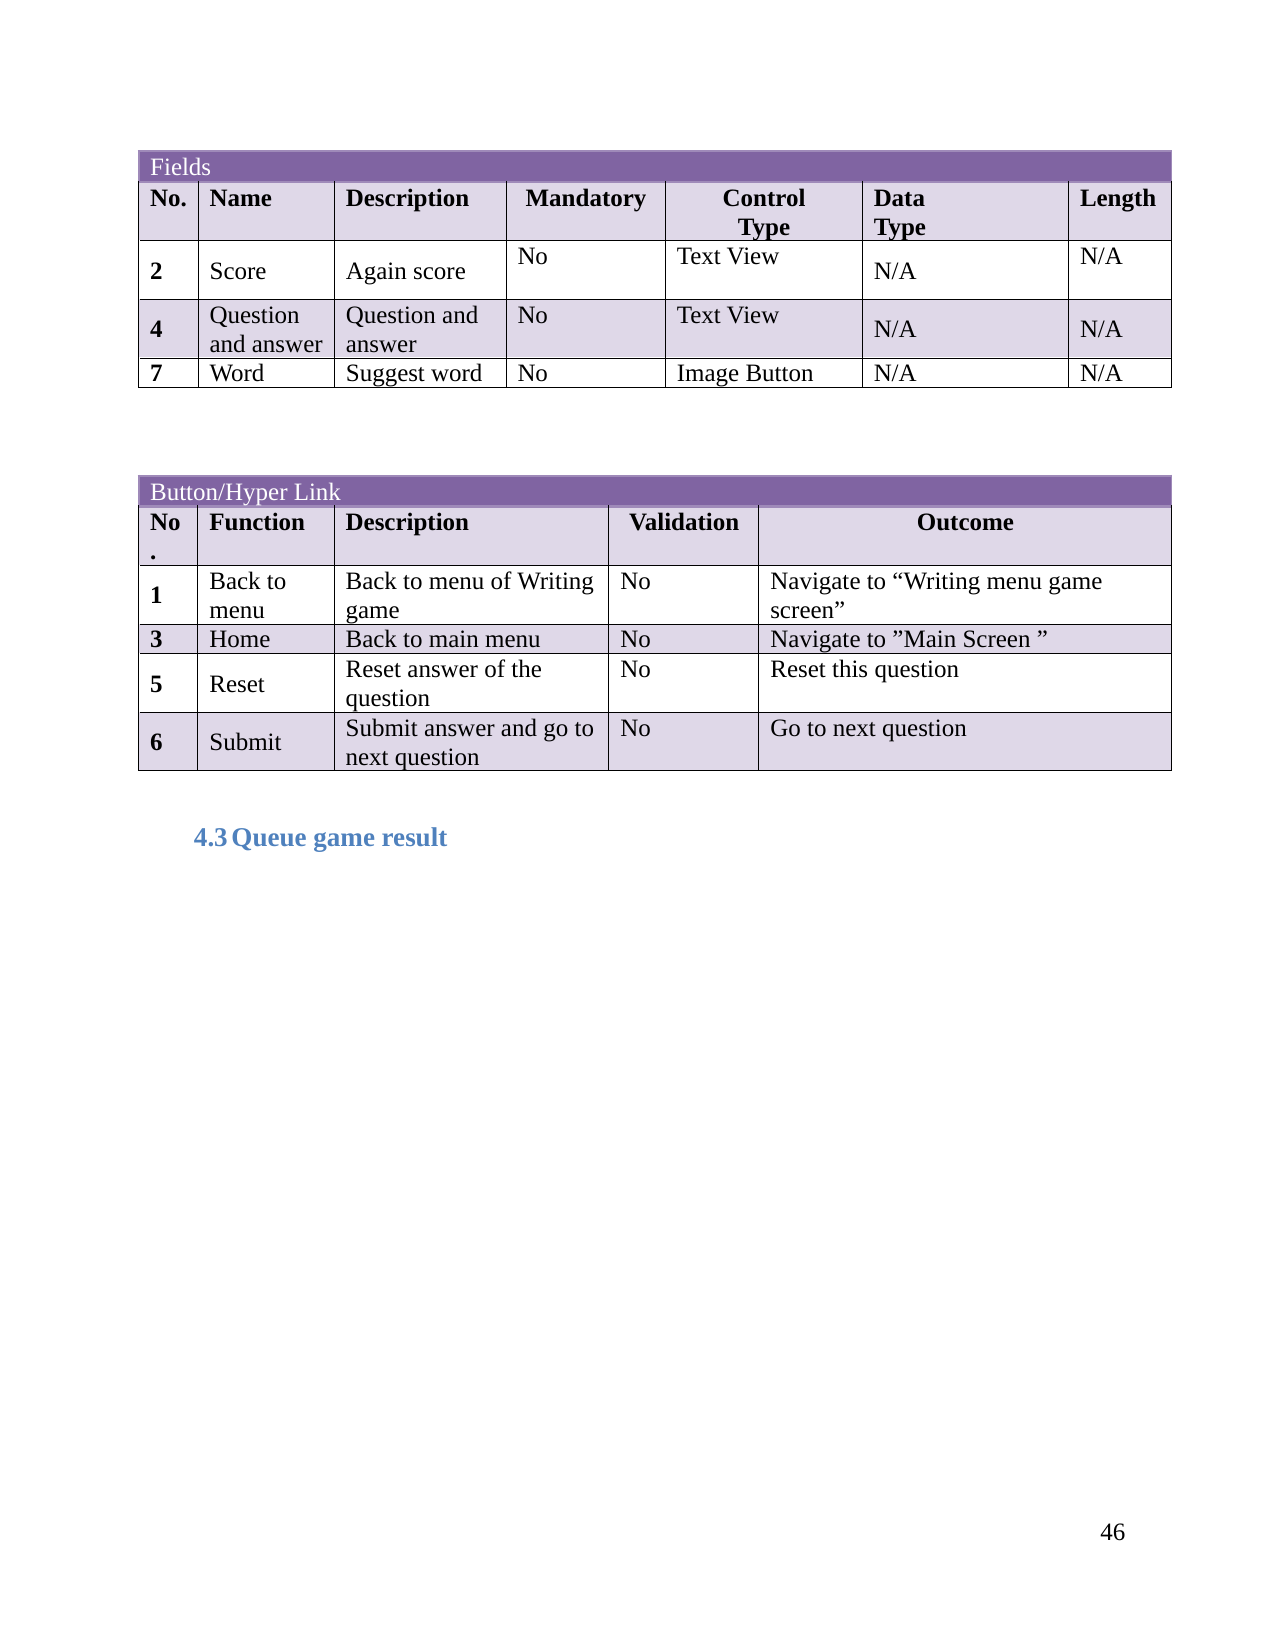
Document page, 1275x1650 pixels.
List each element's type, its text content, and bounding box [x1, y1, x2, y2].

table_cell Suggest word [335, 359, 506, 387]
table_cell Control Type [666, 183, 862, 240]
table_cell No [609, 654, 758, 712]
table_cell Back to menu of Writing game [335, 566, 608, 623]
table_cell Description [335, 183, 506, 240]
table_cell No [609, 713, 758, 770]
table_cell Reset this question [759, 654, 1171, 712]
table_cell No. [139, 183, 198, 240]
table_cell Go to next question [759, 713, 1171, 770]
table_cell N/A [863, 300, 1068, 357]
table_cell No [507, 241, 665, 299]
table_cell Submit [198, 713, 334, 770]
table_cell 2 [139, 240, 198, 299]
table_cell Mandatory [507, 183, 665, 240]
table_cell Description [335, 508, 608, 565]
table_cell Navigate to ”Main Screen ” [759, 625, 1171, 653]
table_cell Function [198, 508, 334, 565]
table_cell Text View [666, 300, 862, 357]
table_cell N/A [1069, 300, 1171, 357]
table_cell Image Button [666, 359, 862, 387]
subtitle Queue game result [194, 821, 1125, 852]
table_cell N/A [863, 359, 1068, 387]
table_cell Name [199, 183, 334, 240]
table_cell 3 [139, 624, 197, 653]
table_cell No [609, 566, 758, 623]
table_cell No [507, 300, 665, 357]
table_cell No [609, 625, 758, 653]
table_cell Home [198, 625, 334, 653]
table_cell Text View [666, 241, 862, 299]
table_cell 6 [139, 712, 197, 770]
table_cell Again score [335, 241, 506, 299]
table_cell Back to menu [198, 566, 334, 623]
table_cell No [507, 359, 665, 387]
table_cell 4 [139, 299, 198, 357]
table_cell Submit answer and go to next question [335, 713, 608, 770]
table_cell Length [1069, 183, 1171, 240]
table_cell Score [199, 241, 334, 299]
table_cell Question and answer [335, 300, 506, 357]
table_cell 1 [139, 565, 197, 623]
table_cell No. [139, 508, 197, 565]
table_cell 5 [139, 653, 197, 712]
table_cell Validation [609, 508, 758, 565]
table_cell Reset answer of the question [335, 654, 608, 712]
table_cell Navigate to “Writing menu game screen” [759, 566, 1171, 623]
table_cell N/A [1069, 359, 1171, 387]
table_cell N/A [1069, 241, 1171, 299]
table_cell Outcome [759, 508, 1171, 565]
table_header Fields [140, 152, 1171, 181]
table_cell N/A [863, 241, 1068, 299]
table_cell Data Type [863, 183, 1068, 240]
table_cell Question and answer [199, 300, 334, 357]
table_cell Reset [198, 654, 334, 712]
table_cell Back to main menu [335, 625, 608, 653]
table_cell Word [199, 359, 334, 387]
table_header Button/Hyper Link [140, 477, 1171, 505]
table_cell 7 [139, 358, 198, 387]
